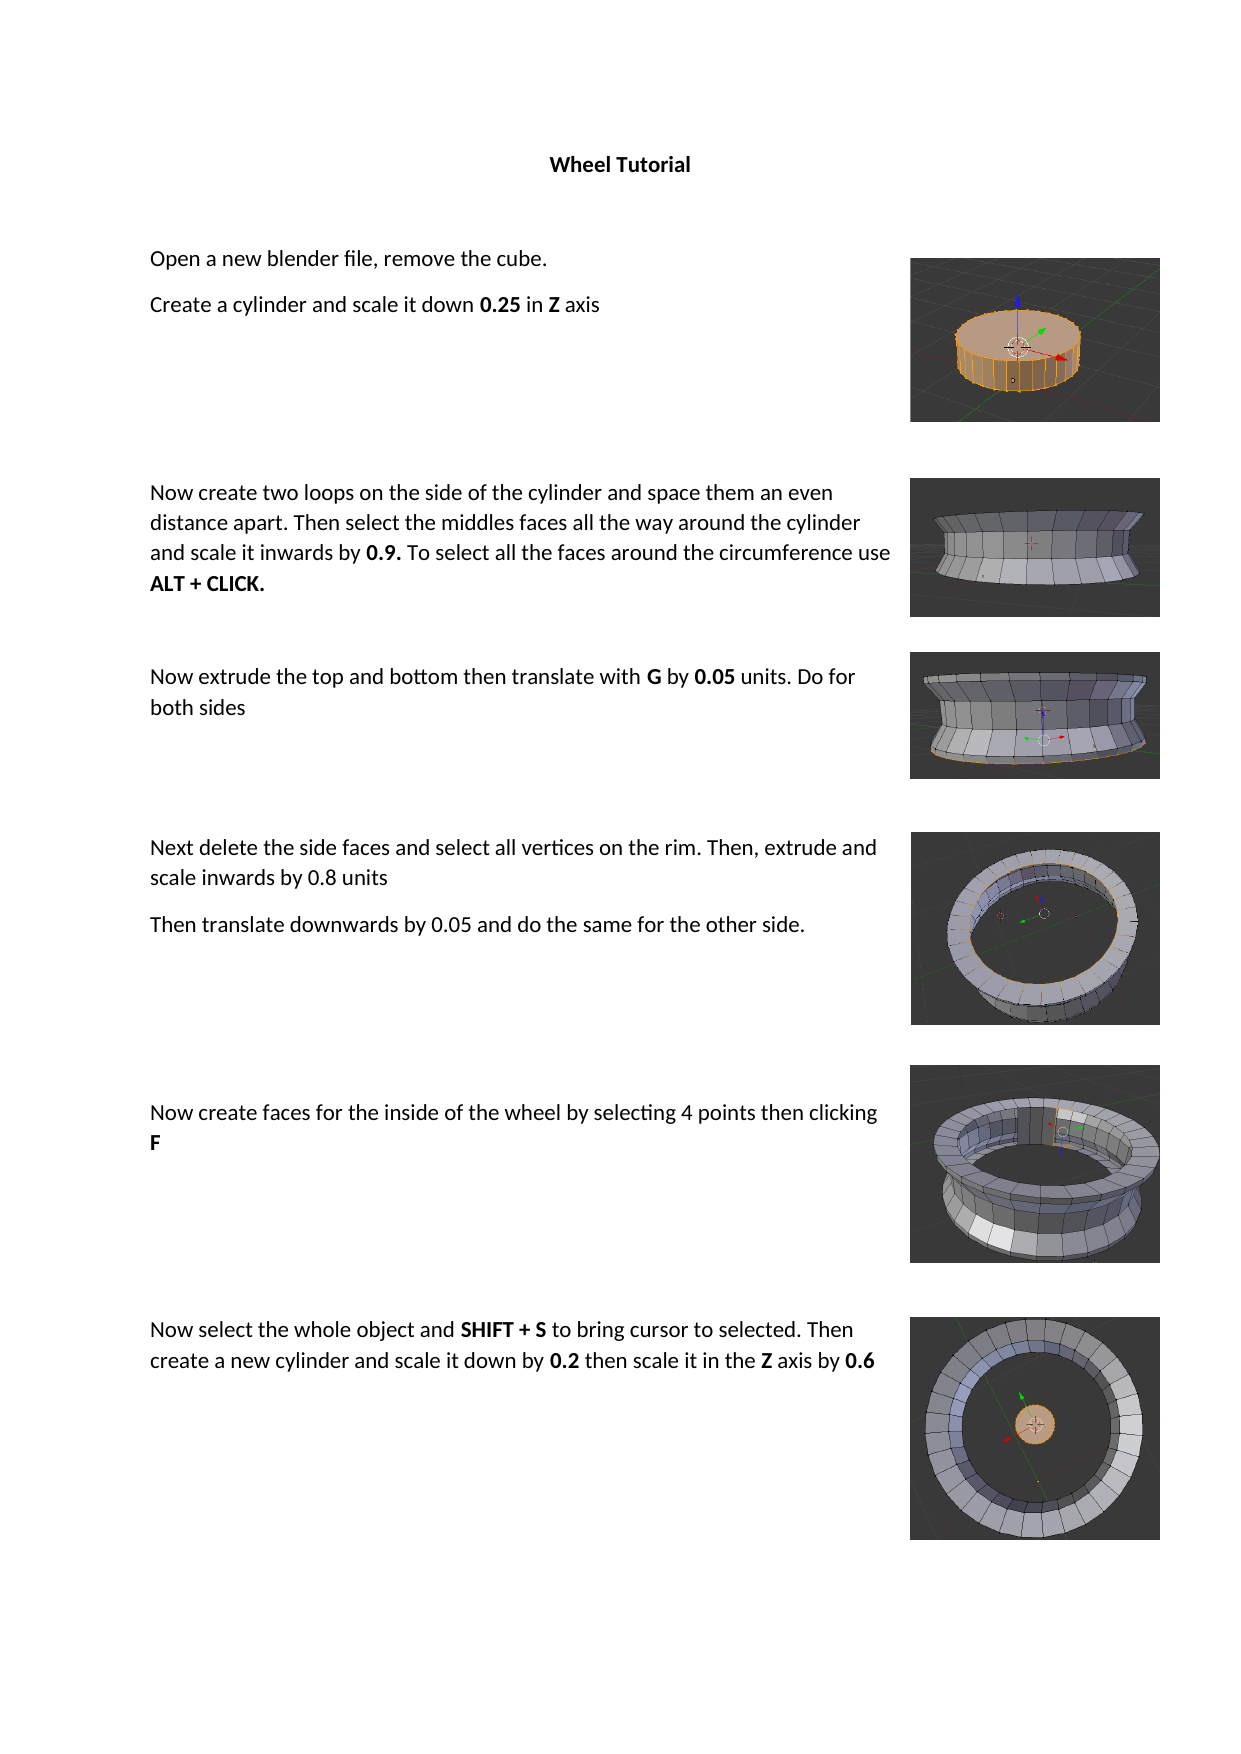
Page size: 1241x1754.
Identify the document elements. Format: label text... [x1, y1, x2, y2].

text Now select the whole object and SHIFT + S to bring cursor to selected. Then create a new cylinder and scale it down by 0.2 then scale it in the Z axis by 0.6 [150, 1316, 1090, 1404]
picture [909, 258, 1160, 422]
text Wheel Tutorial [150, 150, 1090, 178]
picture [909, 1317, 1160, 1539]
picture [909, 1065, 1160, 1263]
picture [909, 478, 1160, 617]
text Open a new blender file, remove the cube. [150, 244, 1090, 272]
picture [909, 652, 1160, 778]
text Now create two loops on the side of the cylinder and space them an even distance apart. Then select the middles faces all the way around the cylinder and scale it inwards by 0.9. To select all the faces around the circumference use ALT + CLICK. [150, 478, 909, 597]
text Next delete the side faces and select all vertices on the rim. Then, extrude and scale inwards by 0.8 units [150, 833, 909, 892]
text Now create faces for the inside of the wheel by selecting 4 points then clicking F [150, 1098, 909, 1156]
text Then translate downwards by 0.05 and do the same for the other side. [150, 910, 909, 938]
text Now extrude the top and bottom then translate with G by 0.05 units. Do for both sides [150, 662, 909, 721]
text Create a cylinder and scale it down 0.25 in Z axis [150, 291, 909, 319]
picture [909, 832, 1160, 1024]
